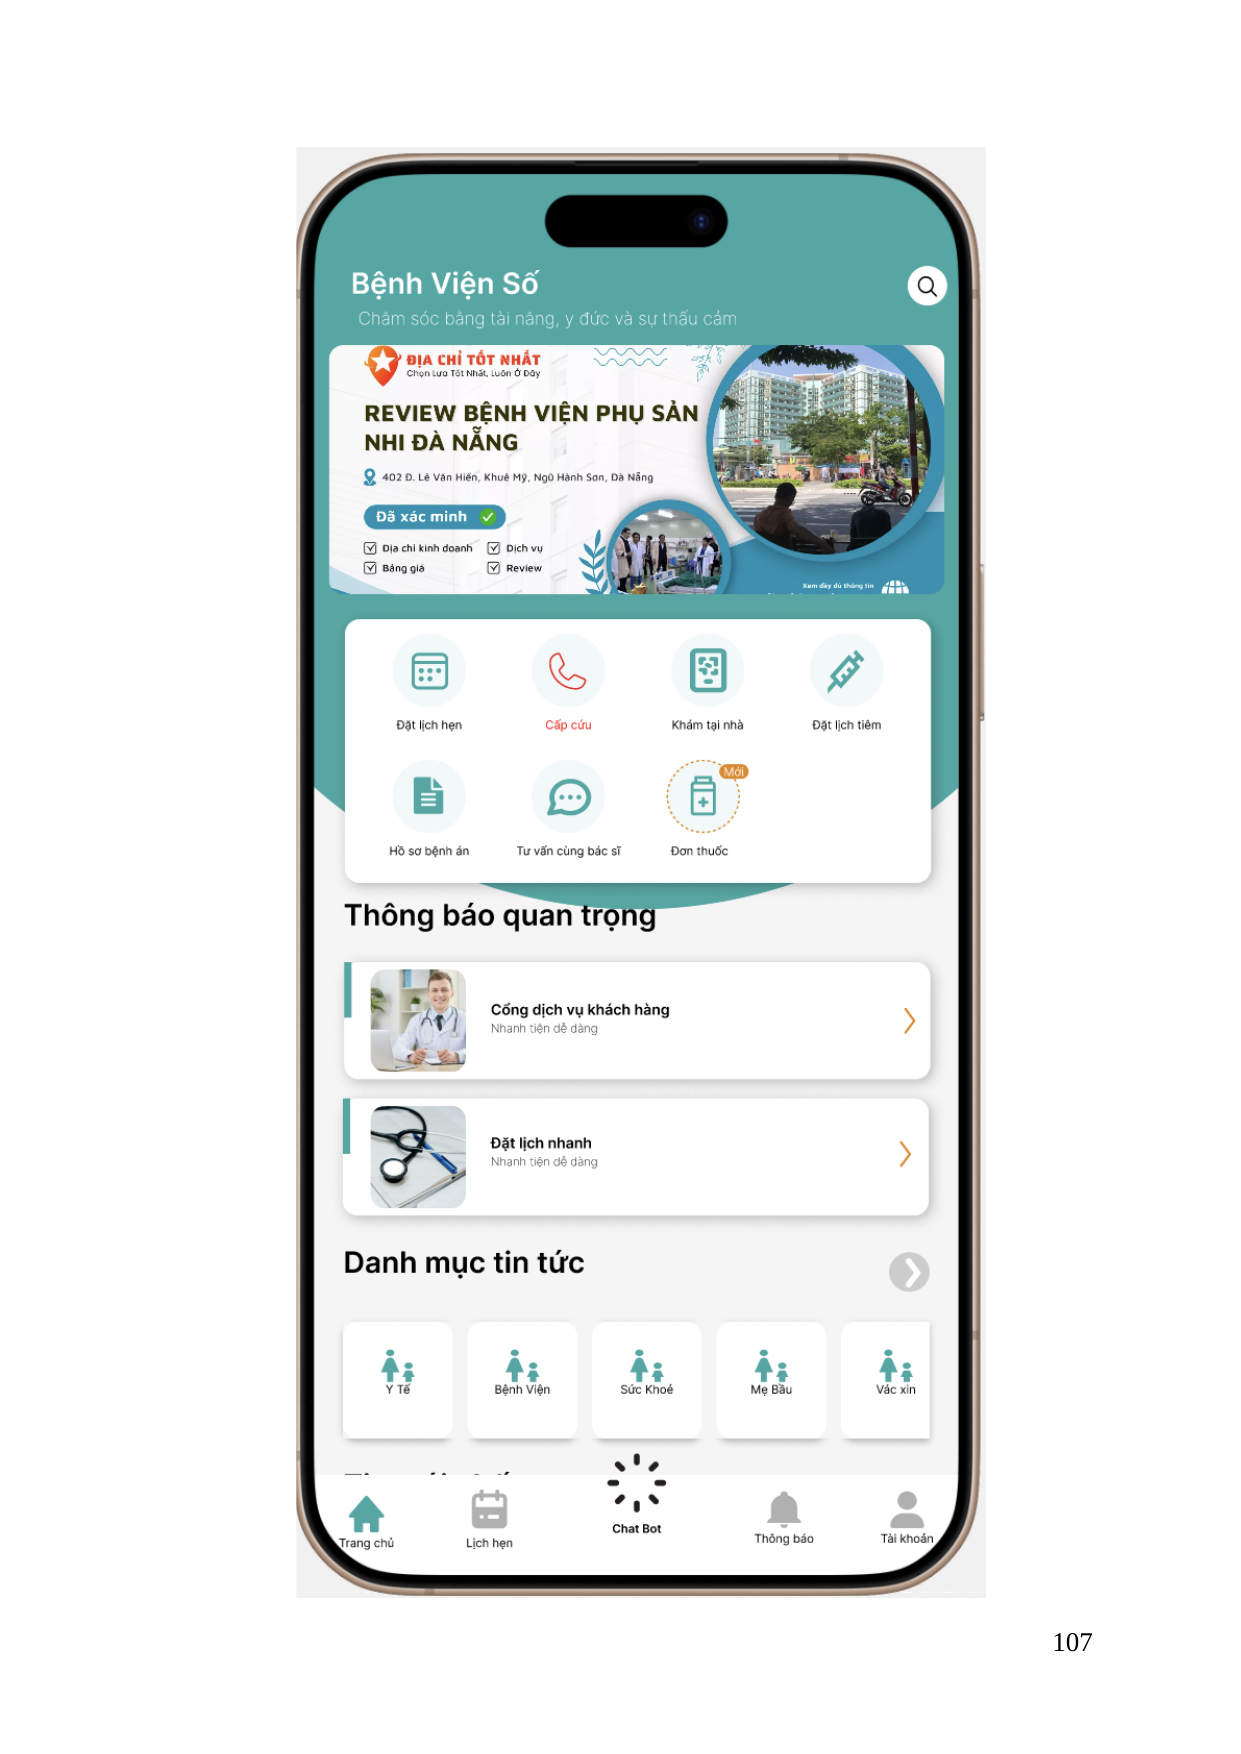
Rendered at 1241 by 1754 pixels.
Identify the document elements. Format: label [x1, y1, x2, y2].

picture [296, 147, 986, 1598]
